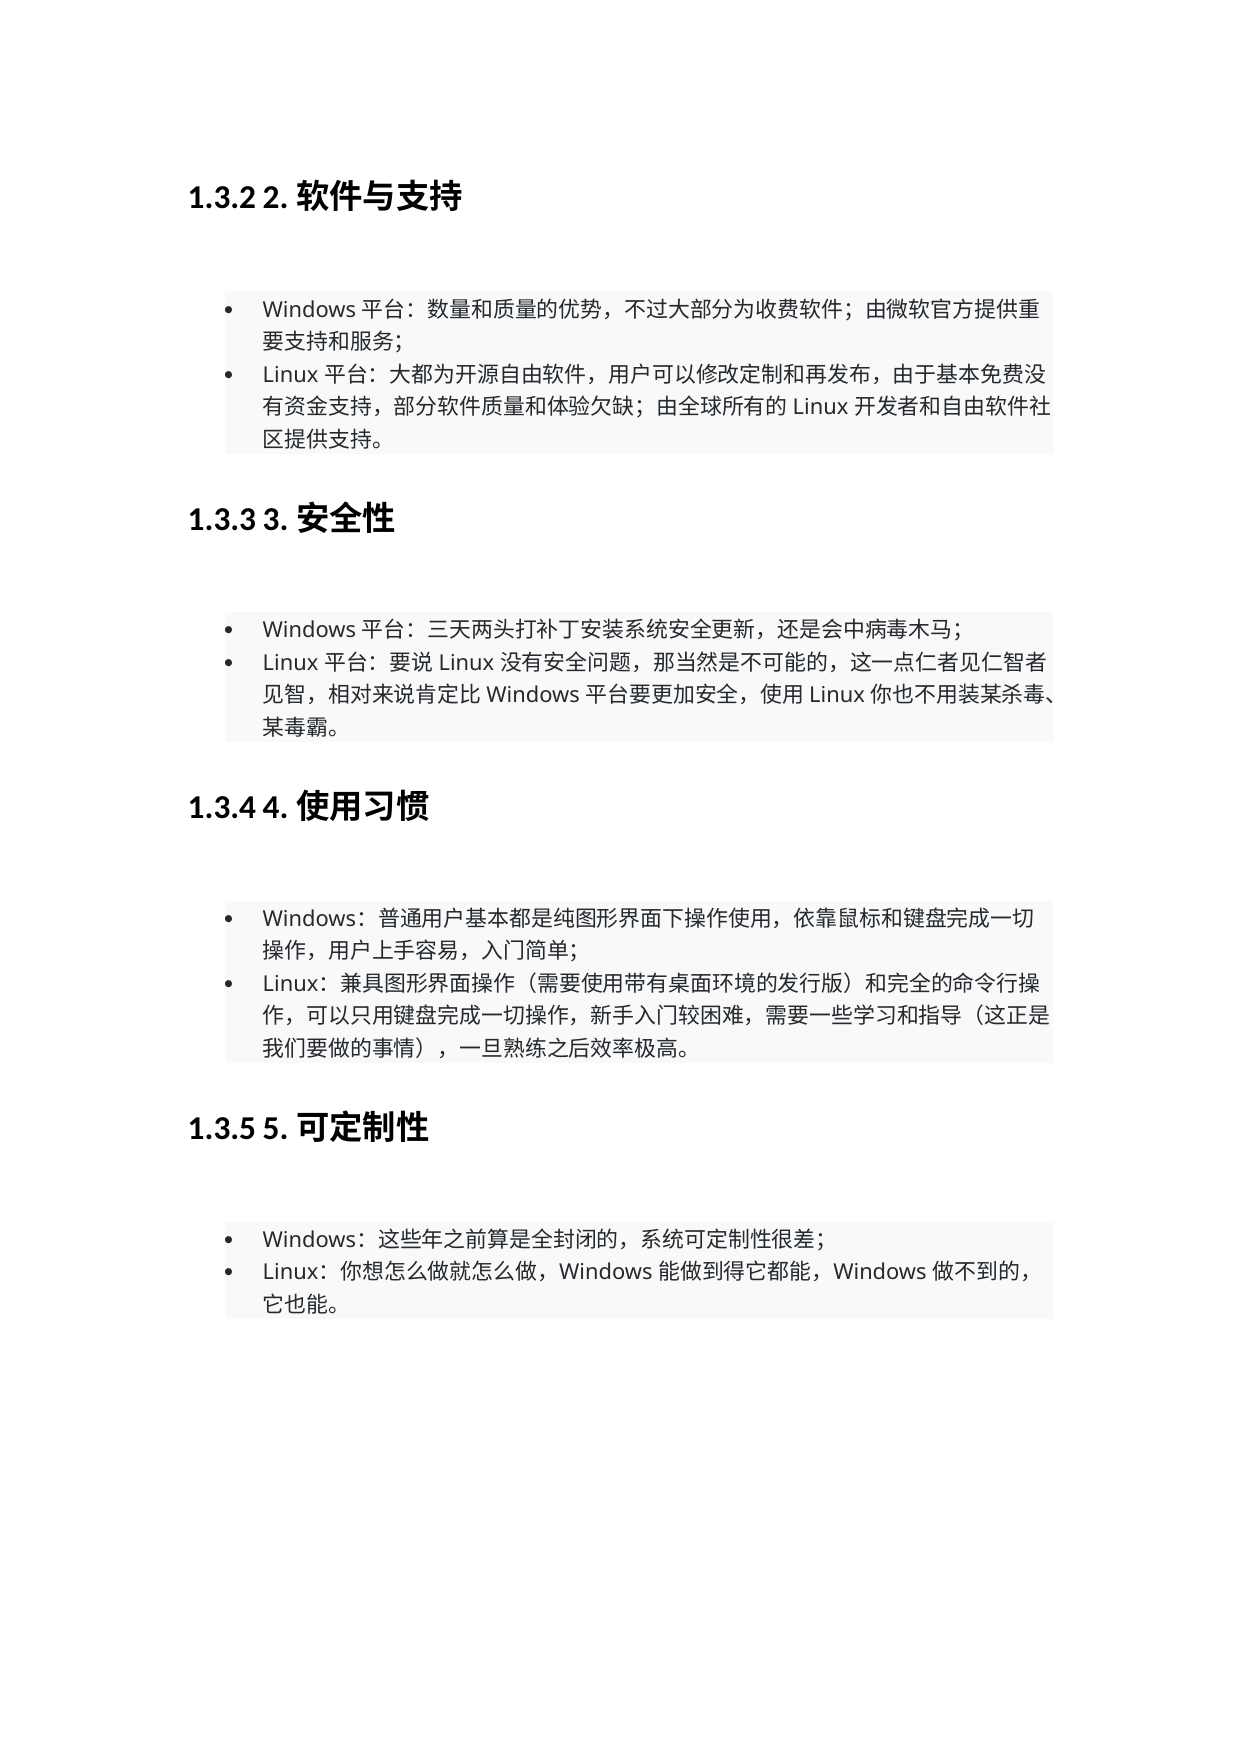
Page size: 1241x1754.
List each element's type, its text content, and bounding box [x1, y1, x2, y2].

list Windows 平台：数量和质量的优势，不过大部分为收费软件；由微软官方提供重要支持和服务； [225, 291, 1053, 356]
subtitle 5. 可定制性 [187, 1092, 1053, 1157]
list Windows：普通用户基本都是纯图形界面下操作使用，依靠鼠标和键盘完成一切操作，用户上手容易，入门简单； [225, 901, 1053, 966]
subtitle 2. 软件与支持 [187, 162, 1053, 227]
list Windows：这些年之前算是全封闭的，系统可定制性很差； [225, 1222, 1053, 1254]
list Linux：兼具图形界面操作（需要使用带有桌面环境的发行版）和完全的命令行操作，可以只用键盘完成一切操作，新手入门较困难，需要一些学习和指导（这正是我们要做的事情），一旦熟练之后效率极高。 [225, 966, 1053, 1063]
subtitle 3. 安全性 [187, 483, 1053, 548]
list Linux 平台：大都为开源自由软件，用户可以修改定制和再发布，由于基本免费没有资金支持，部分软件质量和体验欠缺；由全球所有的 Linux 开发者和自由软件社区提供支持。 [225, 356, 1053, 454]
list Linux：你想怎么做就怎么做，Windows 能做到得它都能，Windows 做不到的，它也能。 [225, 1254, 1053, 1319]
list Windows 平台：三天两头打补丁安装系统安全更新，还是会中病毒木马； [225, 612, 1053, 645]
subtitle 4. 使用习惯 [187, 771, 1053, 836]
list Linux 平台：要说 Linux 没有安全问题，那当然是不可能的，这一点仁者见仁智者见智，相对来说肯定比 Windows 平台要更加安全，使用 Linux 你也不用装某杀毒、某毒霸。 [225, 645, 1053, 742]
